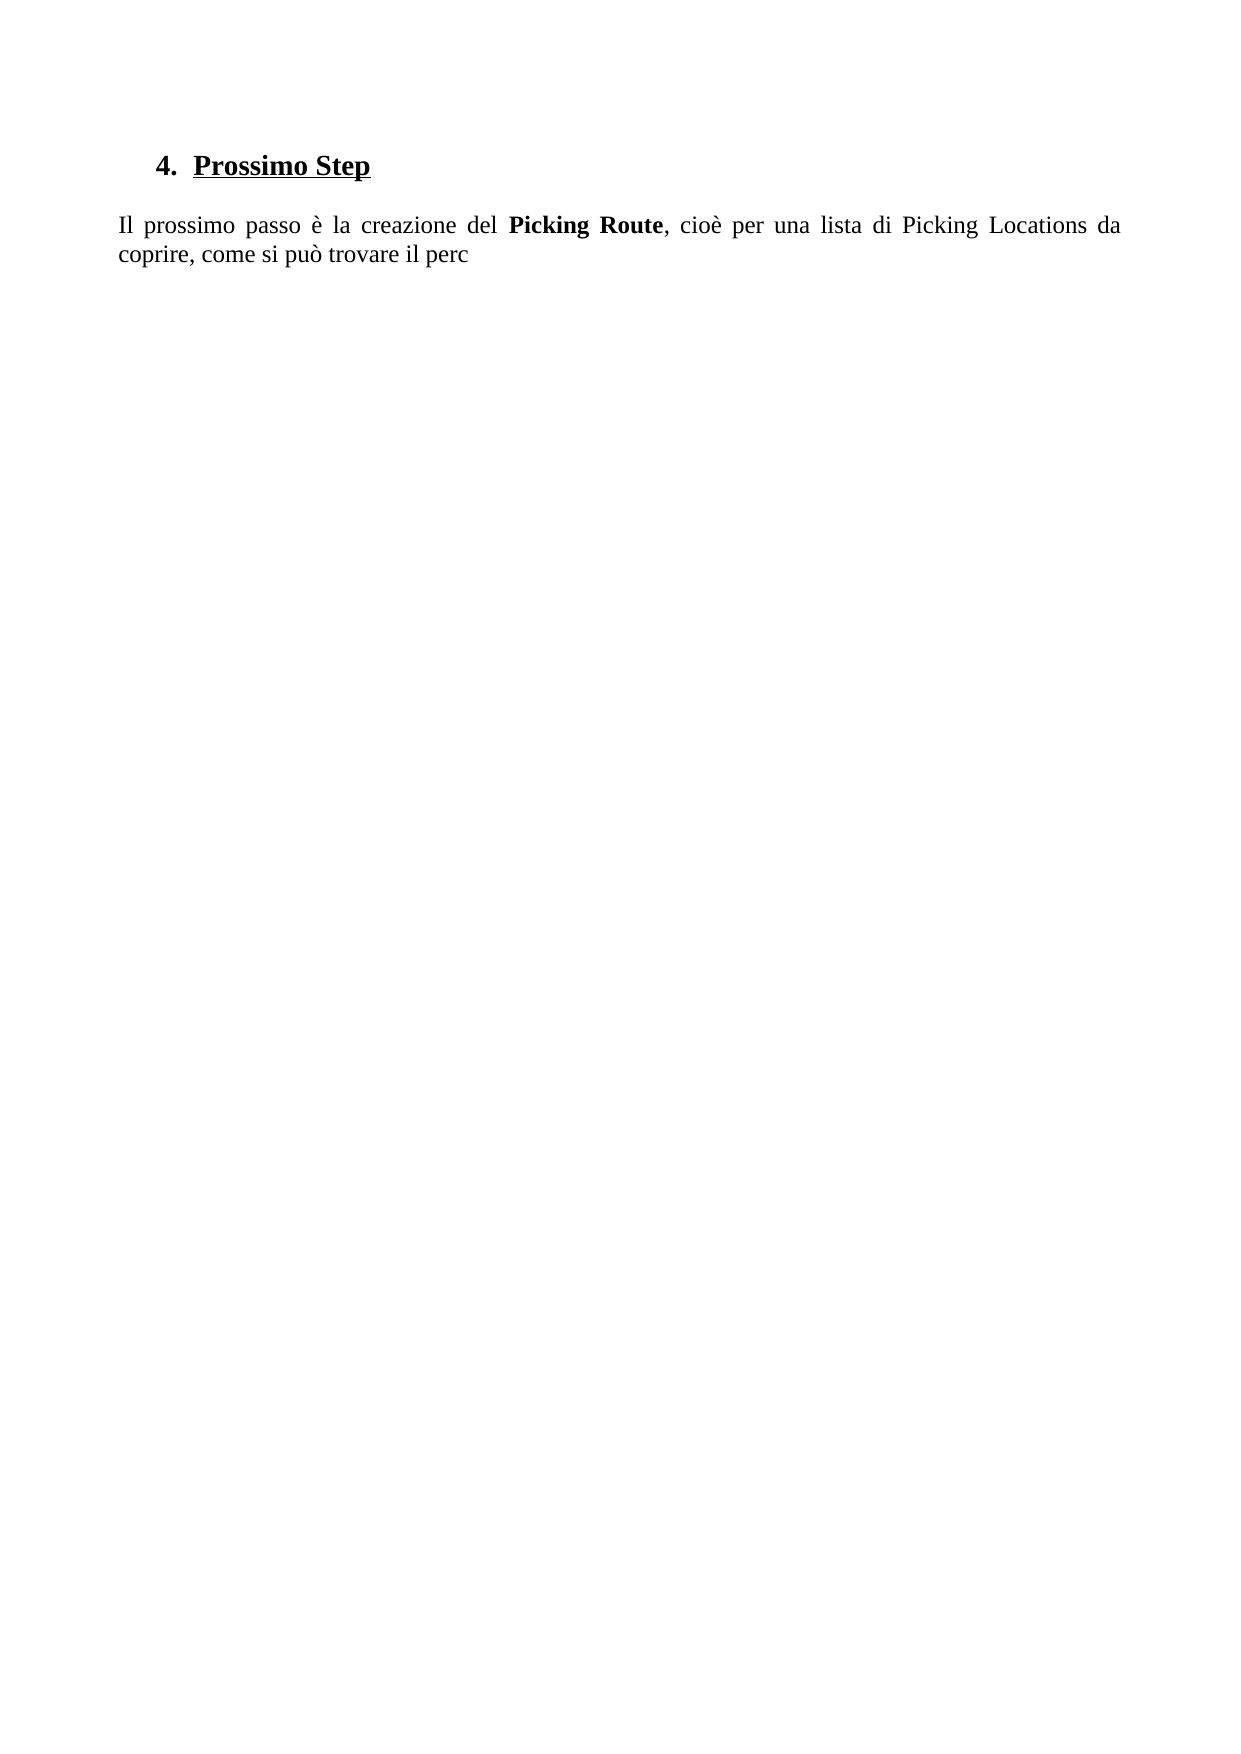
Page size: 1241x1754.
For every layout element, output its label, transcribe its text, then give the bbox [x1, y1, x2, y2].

text Il prossimo passo è la creazione del Picking Route, cioè per una lista di Picking Locations da coprire, come si può trovare il perc [118, 210, 1122, 267]
list Prossimo Step [156, 148, 1122, 181]
